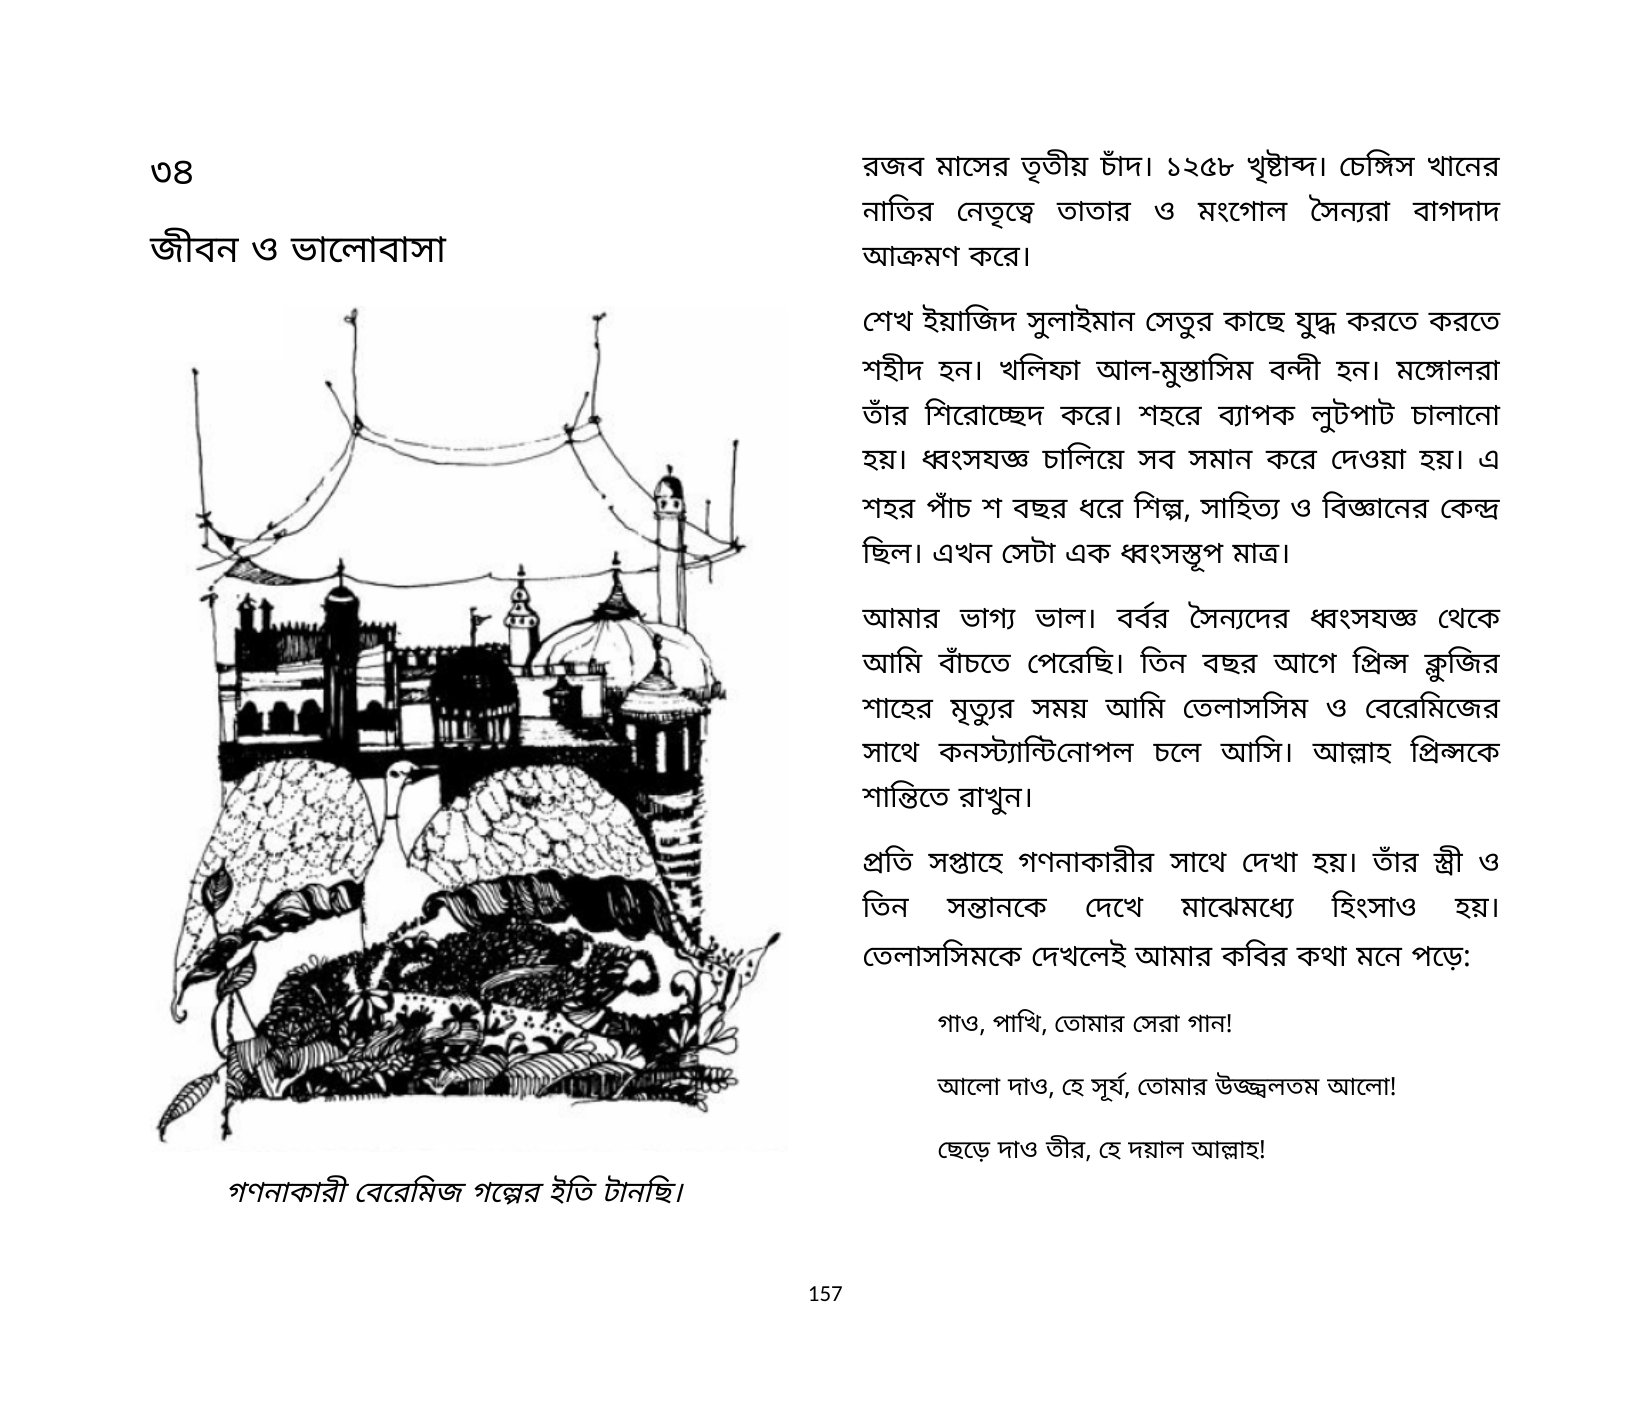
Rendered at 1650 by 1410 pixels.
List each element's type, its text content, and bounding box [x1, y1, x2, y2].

text ৩৪ [150, 150, 787, 200]
text প্রতি সপ্তাহে গণনাকারীর সাথে দেখা হয়। তাঁর স্ত্রী ও তিন সন্তানকে দেখে মাঝেমধ্যে হিংসাও হয়। তেলাসসিমকে দেখলেই আমার কবির কথা মনে পড়ে: [862, 846, 1500, 978]
text শেখ ইয়াজিদ সুলাইমান সেতুর কাছে যুদ্ধ করতে করতে শহীদ হন। খলিফা আল-মুস্তাসিম বন্দী হন। মঙ্গোলরা তাঁর শিরোচ্ছেদ করে। শহরে ব্যাপক লুটপাট চালানো হয়। ধ্বংসযজ্ঞ চালিয়ে সব সমান করে দেওয়া হয়। এ শহর পাঁচ শ বছর ধরে শিল্প, সাহিত্য ও বিজ্ঞানের কেন্দ্র ছিল। এখন সেটা এক ধ্বংসস্তূপ মাত্র। [862, 305, 1500, 575]
text আমার ভাগ্য ভাল। বর্বর সৈন্যদের ধ্বংসযজ্ঞ থেকে আমি বাঁচতে পেরেছি। তিন বছর আগে প্রিন্স ক্লুজির শাহের মৃত্যুর সময় আমি তেলাসসিম ও বেরেমিজের সাথে কনস্ট্যান্টিনোপল চলে আসি। আল্লাহ প্রিন্সকে শান্তিতে রাখুন। [862, 602, 1500, 819]
text জীবন ও ভালোবাসা [150, 228, 787, 278]
picture [150, 306, 788, 1152]
text গণনাকারী বেরেমিজ গল্পের ইতি টানছি। [225, 1176, 787, 1215]
text রজব মাসের তৃতীয় চাঁদ। ১২৫৮ খৃষ্টাব্দ। চেঙ্গিস খানের নাতির নেতৃত্বে তাতার ও মংগোল সৈন্যরা বাগদাদ আক্রমণ করে। [862, 150, 1500, 278]
text আলো দাও, হে সূর্য, তোমার উজ্জ্বলতম আলো! [937, 1069, 1500, 1106]
text গাও, পাখি, তোমার সেরা গান! [937, 1006, 1500, 1042]
text ছেড়ে দাও তীর, হে দয়াল আল্লাহ! [937, 1132, 1500, 1169]
